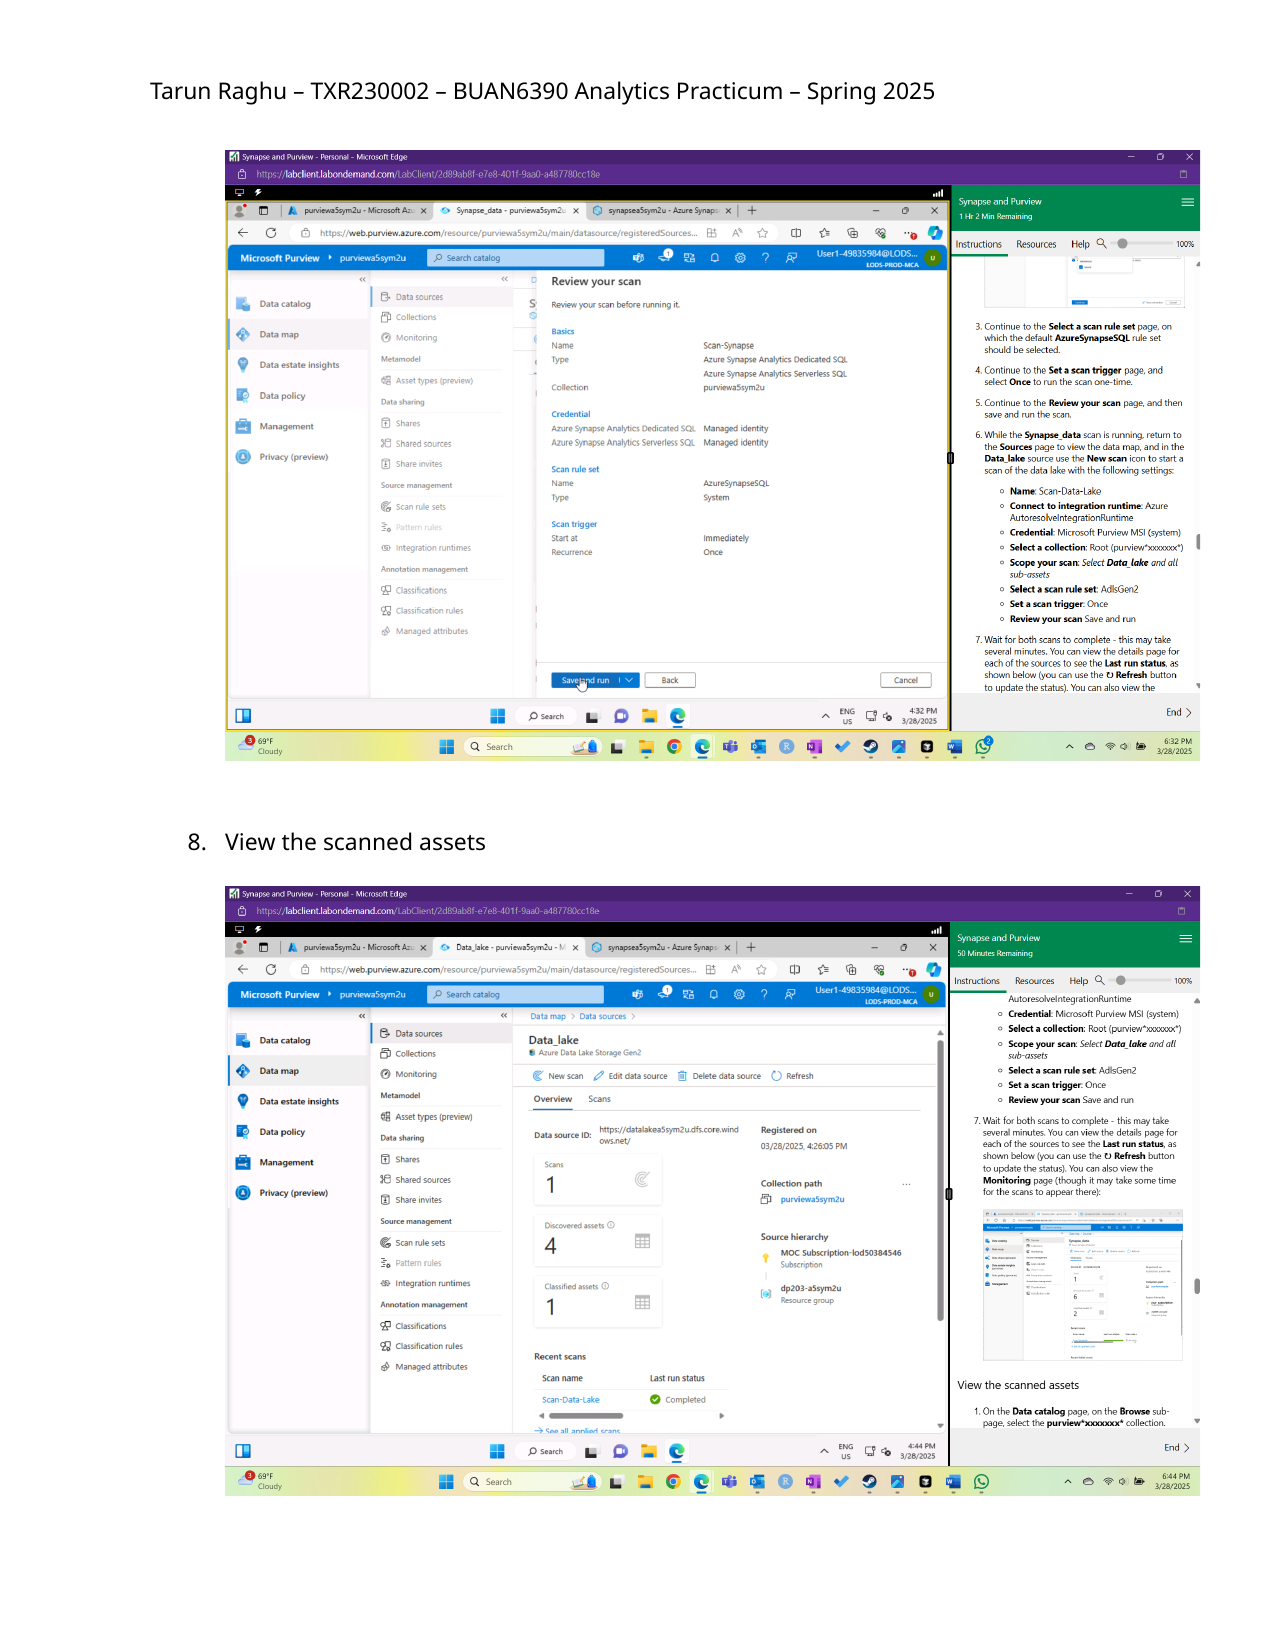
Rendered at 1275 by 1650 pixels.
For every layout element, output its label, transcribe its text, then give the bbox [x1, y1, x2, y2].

picture [225, 886, 1200, 1496]
list View the scanned assets [187, 826, 1125, 857]
picture [225, 150, 1200, 761]
